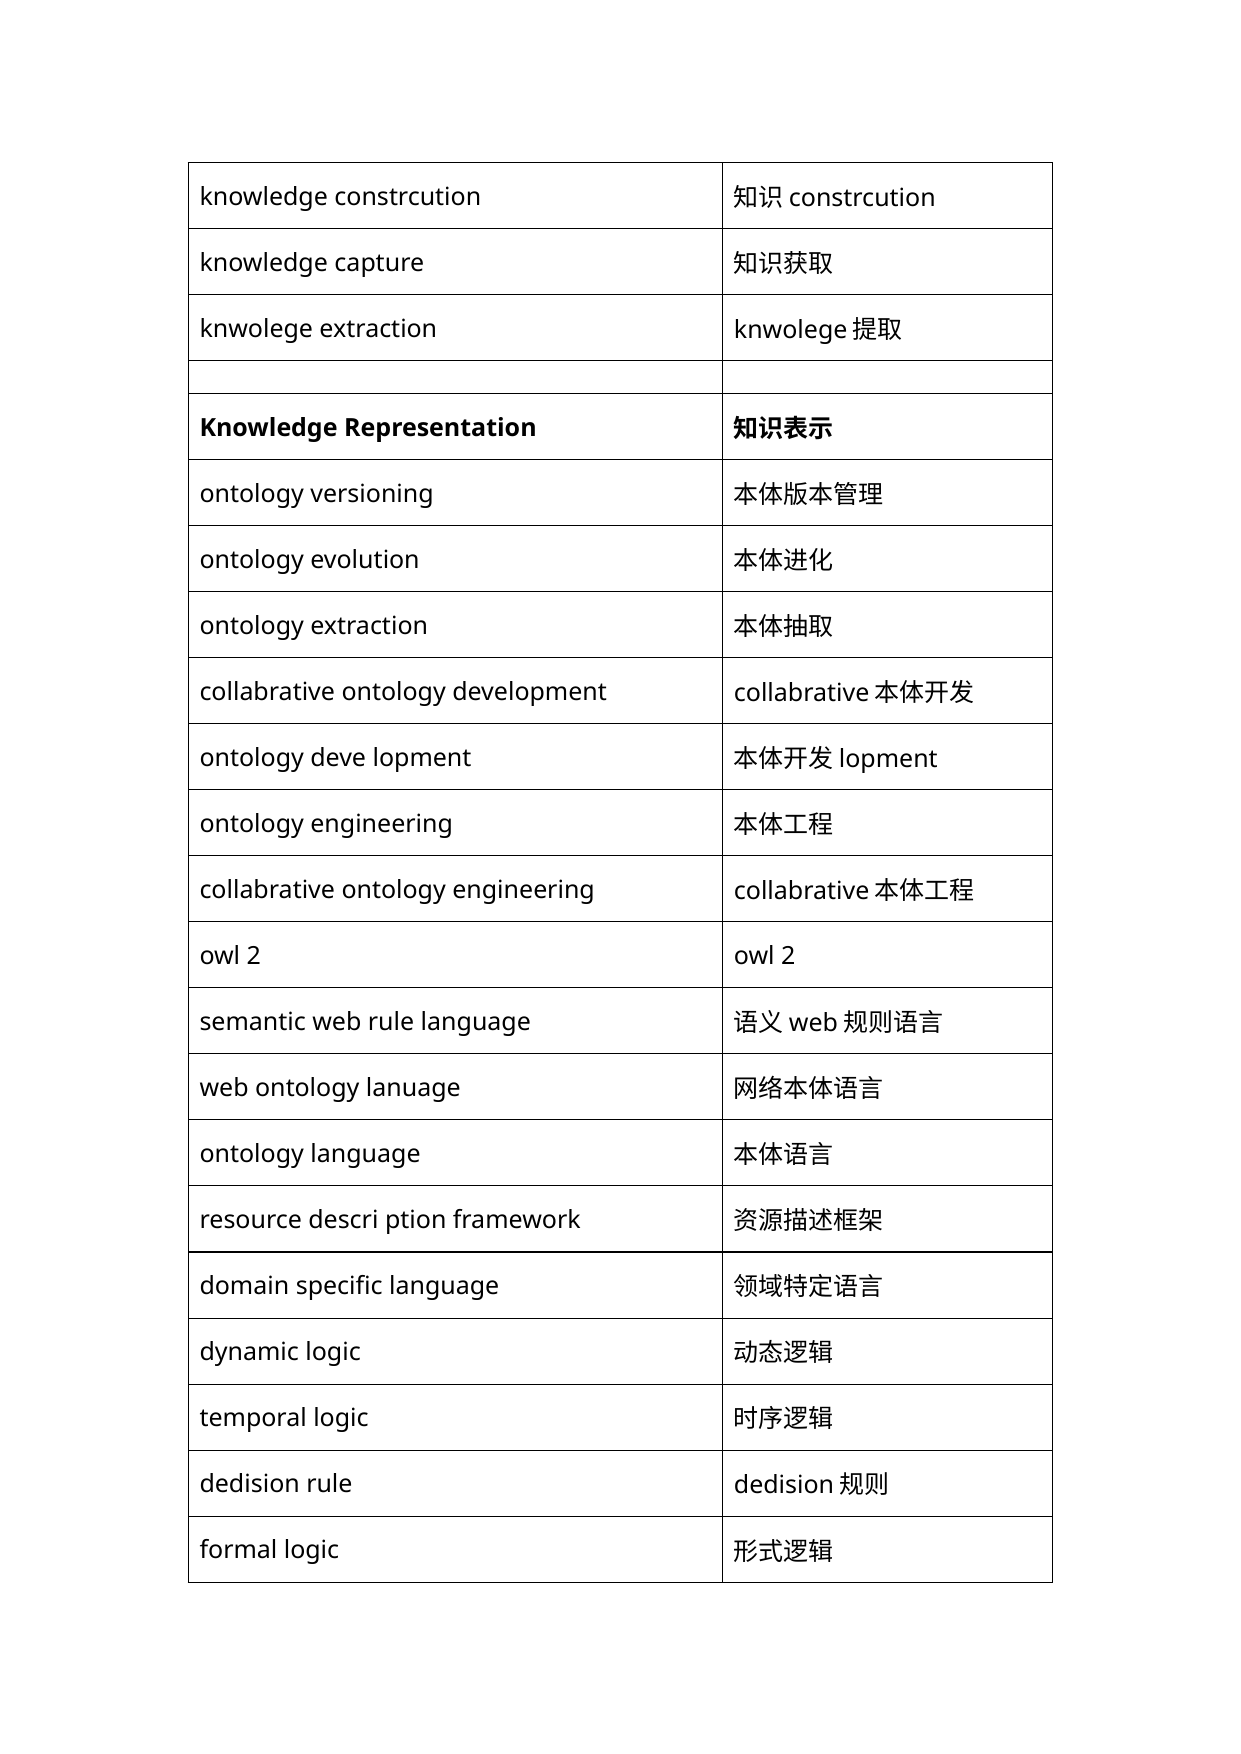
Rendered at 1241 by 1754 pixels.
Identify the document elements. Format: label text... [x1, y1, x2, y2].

table_cell knwolege提取 [723, 295, 1052, 360]
table_cell collabrative本体工程 [723, 856, 1052, 921]
table_cell dedision规则 [723, 1451, 1052, 1516]
table_cell 知识获取 [723, 229, 1052, 294]
table_cell 语义web规则语言 [723, 988, 1052, 1053]
table_cell 本体版本管理 [723, 460, 1052, 525]
table_cell ontology deve lopment [189, 724, 722, 789]
table_cell 网络本体语言 [723, 1054, 1052, 1119]
table_cell formal logic [189, 1517, 722, 1582]
table_cell ontology versioning [189, 460, 722, 525]
table_cell [723, 361, 1052, 393]
table_cell ontology extraction [189, 592, 722, 657]
table_cell dynamic logic [189, 1319, 722, 1383]
table_cell 形式逻辑 [723, 1517, 1052, 1582]
table_cell knwolege extraction [189, 295, 722, 360]
table_cell resource descri ption framework [189, 1186, 722, 1251]
table_cell ontology engineering [189, 790, 722, 855]
table_cell semantic web rule language [189, 988, 722, 1053]
table_cell collabrative ontology development [189, 658, 722, 723]
table_cell 本体开发lopment [723, 724, 1052, 789]
table_cell collabrative本体开发 [723, 658, 1052, 723]
table_cell domain specific language [189, 1253, 722, 1317]
table_cell knowledge capture [189, 229, 722, 294]
table_cell Knowledge Representation [189, 394, 722, 459]
table_cell 动态逻辑 [723, 1319, 1052, 1383]
table_cell dedision rule [189, 1451, 722, 1516]
table_cell 本体语言 [723, 1120, 1052, 1185]
table_cell 本体抽取 [723, 592, 1052, 657]
table_cell knowledge constrcution [189, 163, 722, 228]
table_cell owl 2 [723, 922, 1052, 987]
table_cell 知识表示 [723, 394, 1052, 459]
table_cell 领域特定语言 [723, 1253, 1052, 1317]
table_cell ontology language [189, 1120, 722, 1185]
table_cell 本体进化 [723, 526, 1052, 591]
table_cell temporal logic [189, 1385, 722, 1449]
table_cell 本体工程 [723, 790, 1052, 855]
table_cell collabrative ontology engineering [189, 856, 722, 921]
table_cell web ontology lanuage [189, 1054, 722, 1119]
table_cell [189, 361, 722, 393]
table_cell 资源描述框架 [723, 1186, 1052, 1251]
table_cell 知识constrcution [723, 163, 1052, 228]
table_cell 时序逻辑 [723, 1385, 1052, 1449]
table_cell ontology evolution [189, 526, 722, 591]
table_cell owl 2 [189, 922, 722, 987]
